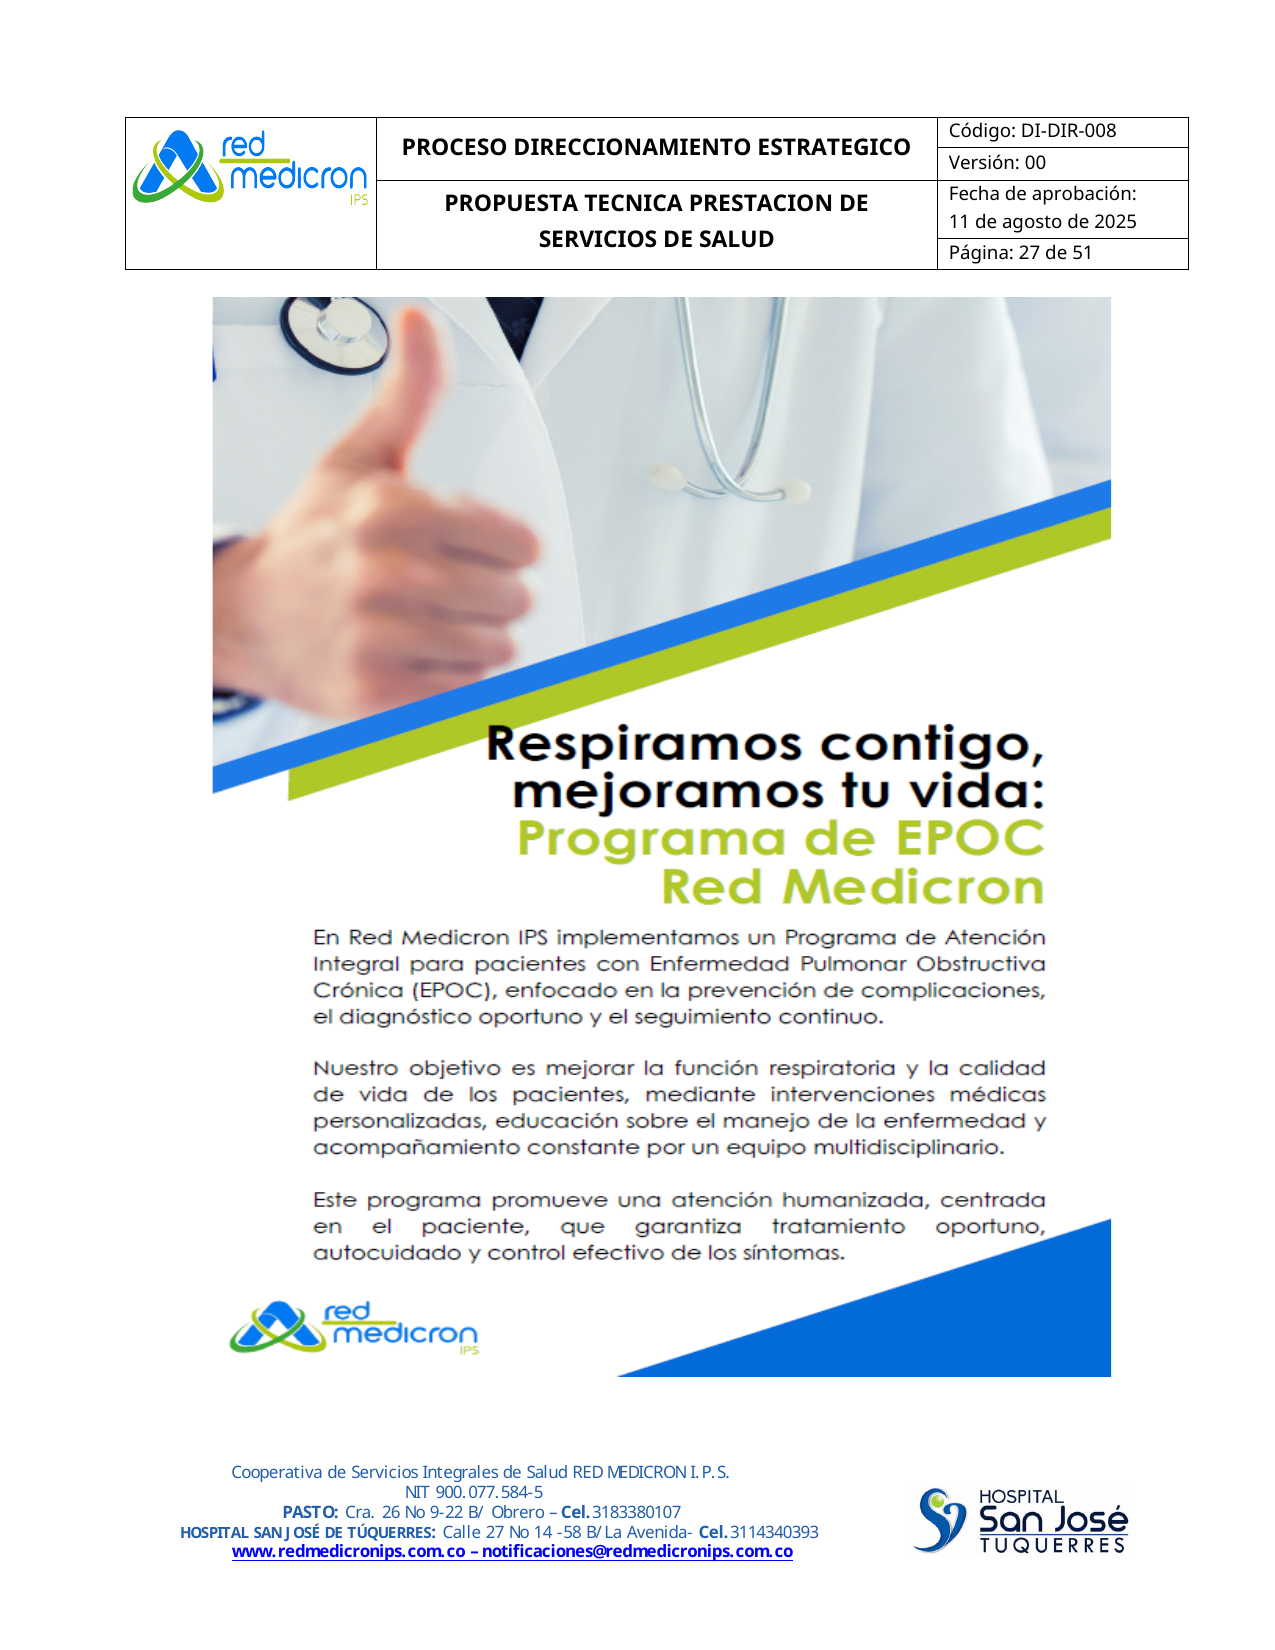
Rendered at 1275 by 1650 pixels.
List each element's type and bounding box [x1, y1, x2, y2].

picture [212, 297, 1112, 1377]
picture [132, 130, 368, 205]
